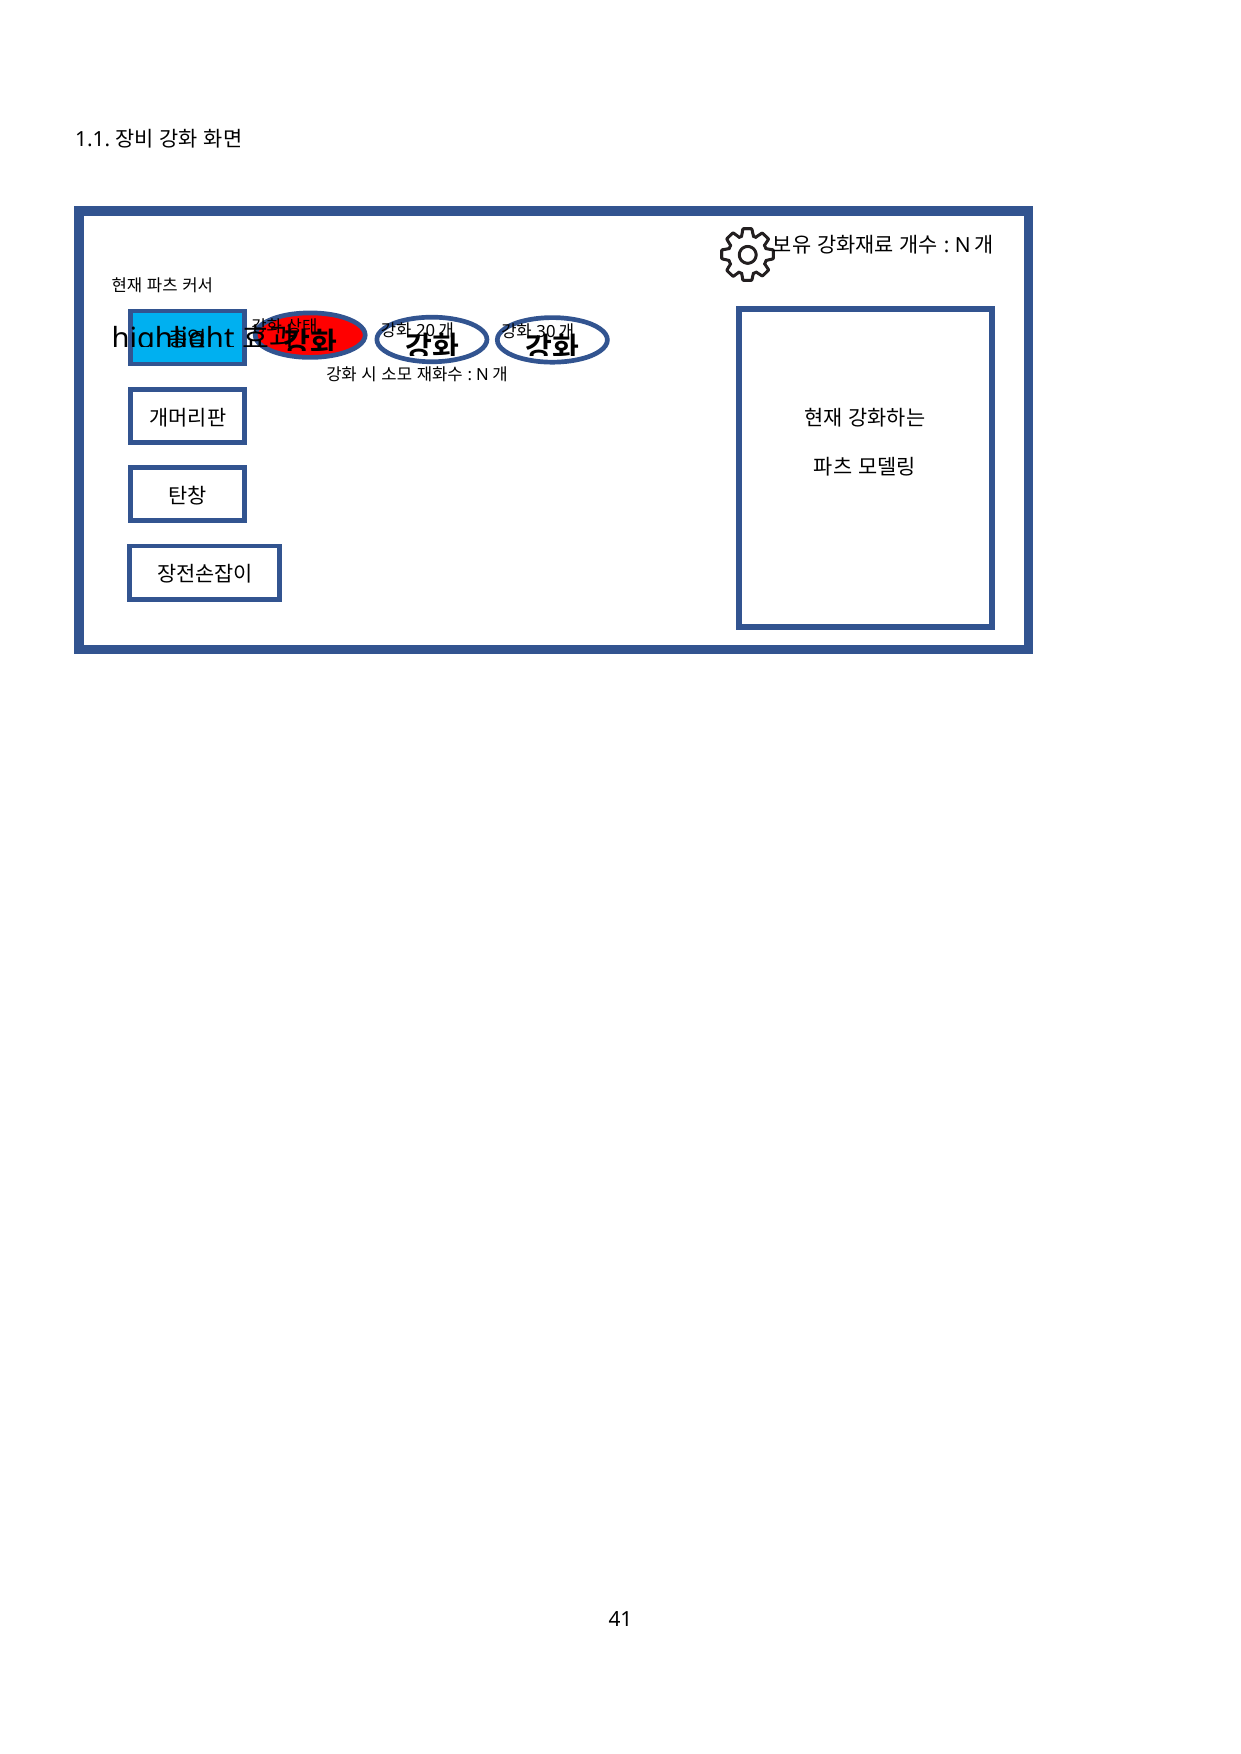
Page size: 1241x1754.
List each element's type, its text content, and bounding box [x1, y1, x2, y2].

text 1.1. 장비 강화 화면 [75, 122, 1165, 153]
picture [720, 227, 775, 282]
